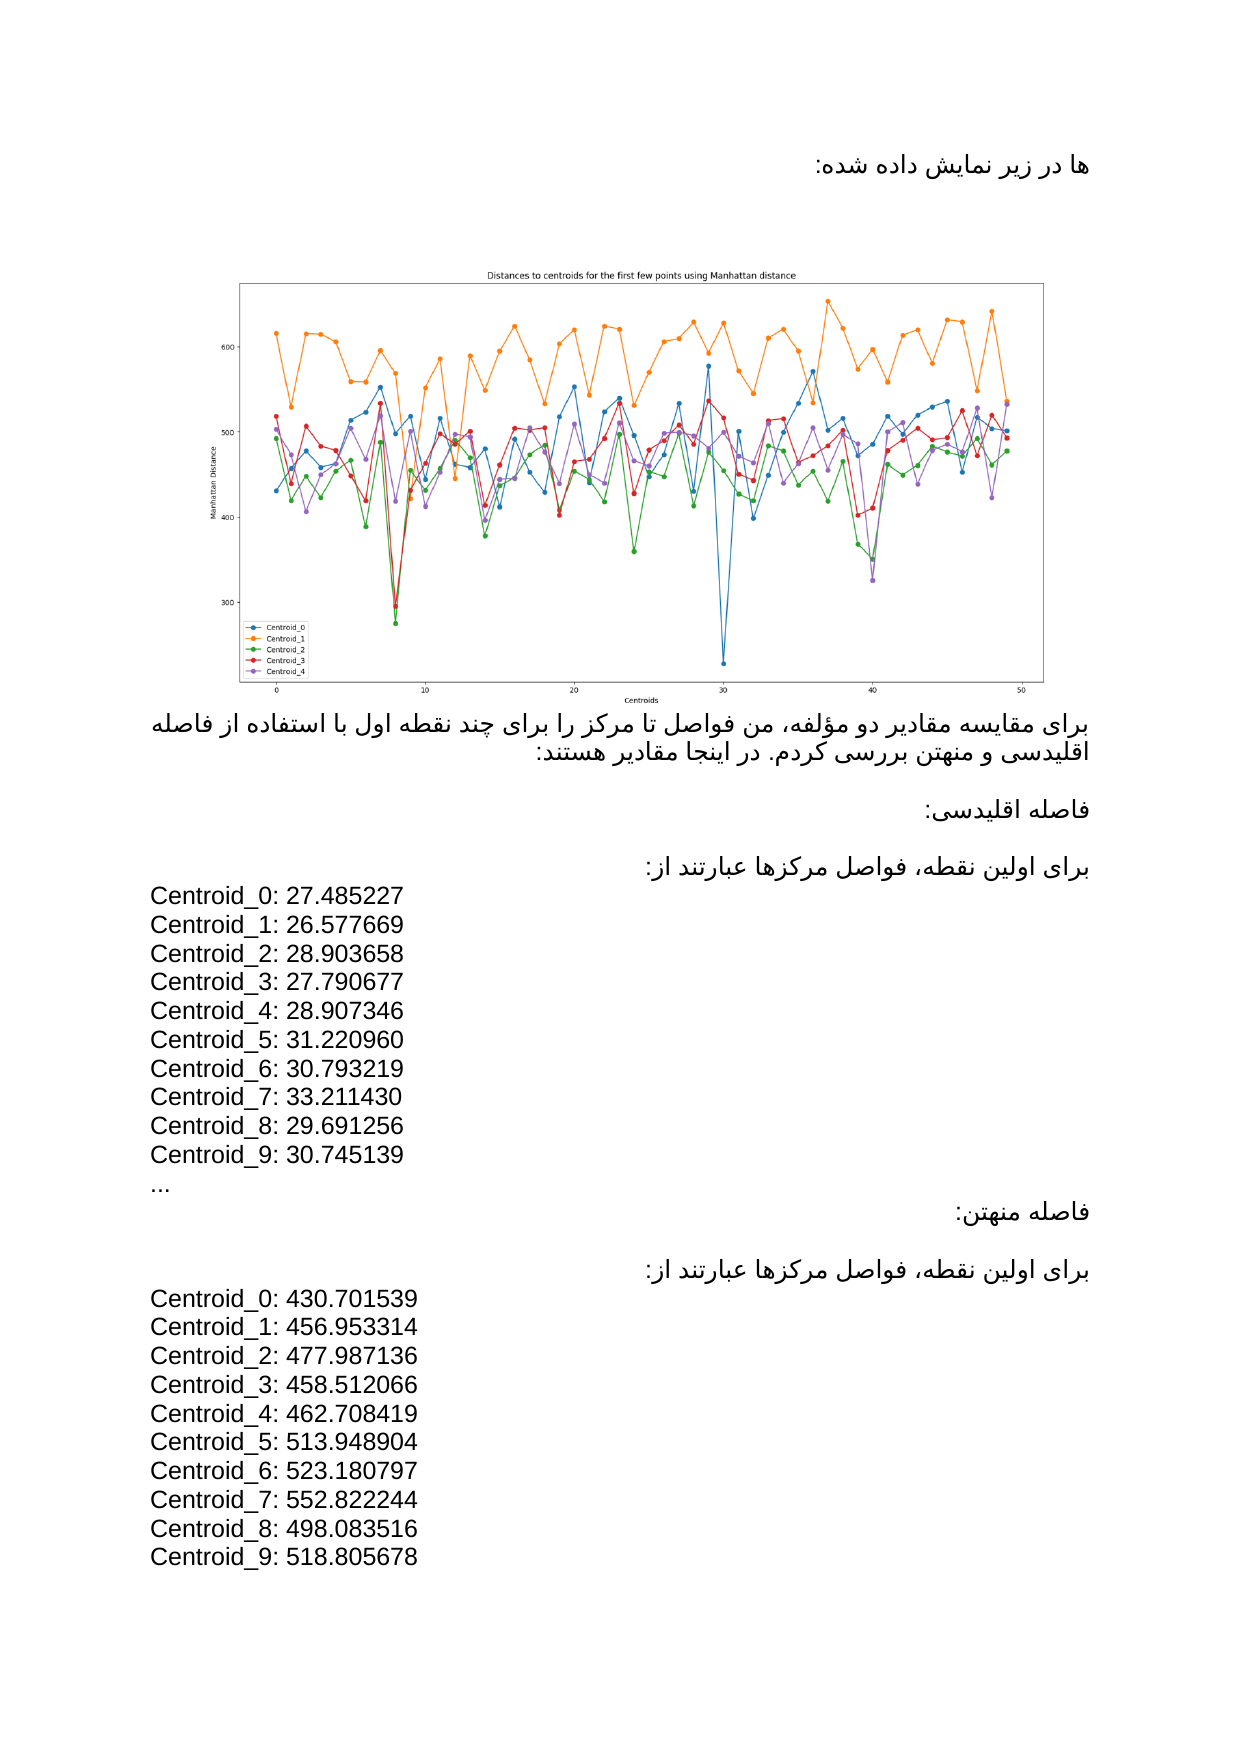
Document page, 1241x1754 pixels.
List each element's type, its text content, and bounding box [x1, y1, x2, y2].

text Centroid_7: 552.822244 [150, 1485, 1090, 1514]
text Centroid_4: 28.907346 [150, 996, 1090, 1025]
text Centroid_6: 523.180797 [150, 1456, 1090, 1485]
text برای اولین نقطه، فواصل مرکزها عبارتند از: [150, 1255, 1090, 1284]
text Centroid_0: 430.701539 [150, 1284, 1090, 1312]
text Centroid_0: 27.485227 [150, 881, 1090, 910]
text فاصله منهتن: [150, 1197, 1090, 1226]
text Centroid_6: 30.793219 [150, 1054, 1090, 1082]
text فاصله اقلیدسی: [150, 795, 1090, 824]
text Centroid_9: 30.745139 [150, 1140, 1090, 1169]
text Centroid_1: 456.953314 [150, 1312, 1090, 1341]
text Centroid_2: 28.903658 [150, 939, 1090, 967]
text ... [150, 1169, 1090, 1197]
text Centroid_8: 29.691256 [150, 1111, 1090, 1140]
text Centroid_8: 498.083516 [150, 1514, 1090, 1542]
text Centroid_3: 27.790677 [150, 967, 1090, 996]
text Centroid_5: 513.948904 [150, 1427, 1090, 1456]
picture [205, 266, 1048, 709]
text من برای نمونه و نمایش، ۵ تا فیچر اول هر کلاستر رو با مراکزشون plot کردم تا یک دید بهتری بشه به داده هامون داشت. البته که مقادیرشون هم در کد خروجی گرفته شده ولی نمیشد بطور کلی دید خوبی پیدا کرد، البته که ابتدا من داده هارو نرمالایز کردم، پلات این داده ها در زیر نمایش داده شده: [150, 150, 1090, 209]
text Centroid_5: 31.220960 [150, 1025, 1090, 1054]
text Centroid_1: 26.577669 [150, 910, 1090, 939]
text برای اولین نقطه، فواصل مرکزها عبارتند از: [150, 852, 1090, 881]
text Centroid_2: 477.987136 [150, 1341, 1090, 1370]
text Centroid_9: 518.805678 [150, 1542, 1090, 1571]
text Centroid_7: 33.211430 [150, 1082, 1090, 1111]
text Centroid_3: 458.512066 [150, 1370, 1090, 1399]
text Centroid_4: 462.708419 [150, 1399, 1090, 1427]
